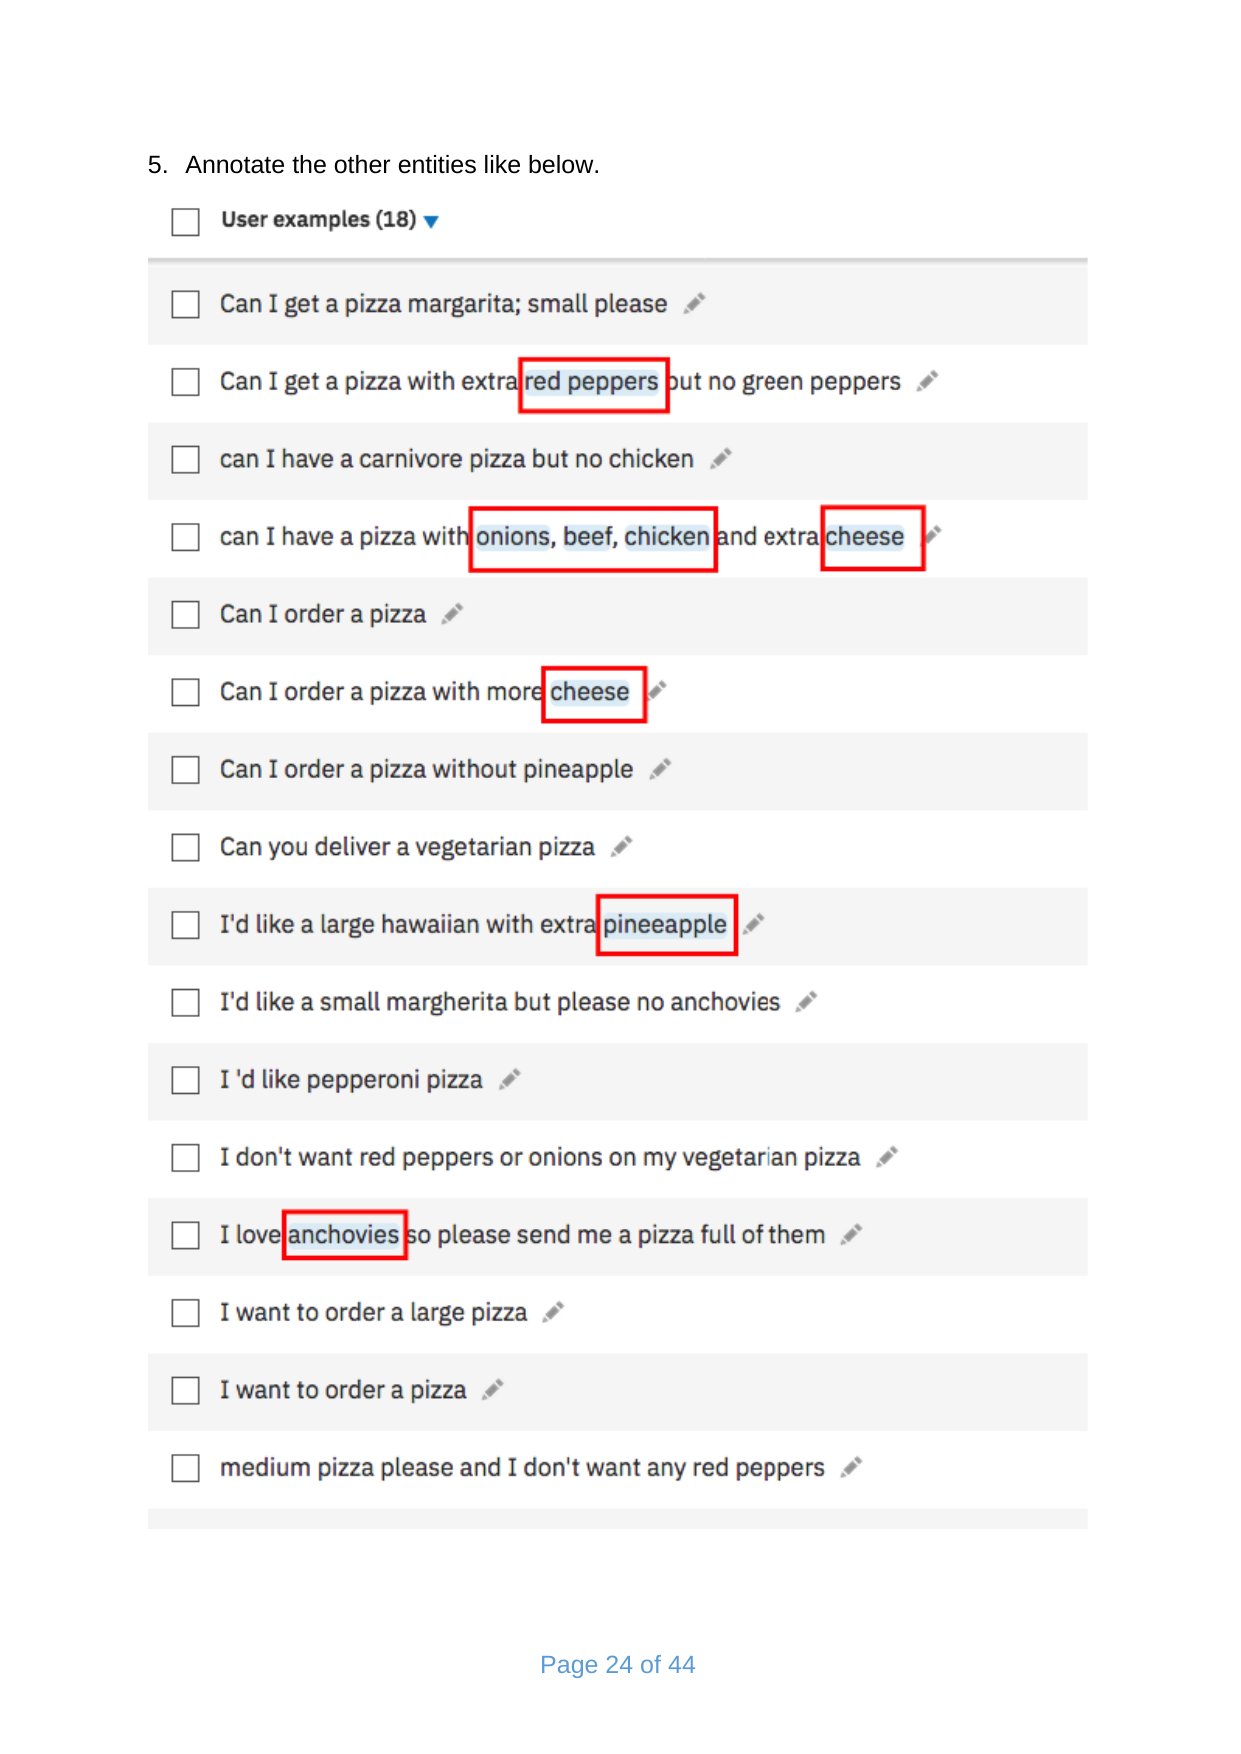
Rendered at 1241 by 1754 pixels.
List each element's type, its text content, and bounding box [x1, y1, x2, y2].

list Annotate the other entities like below. [148, 150, 1088, 179]
picture [147, 193, 1088, 1529]
